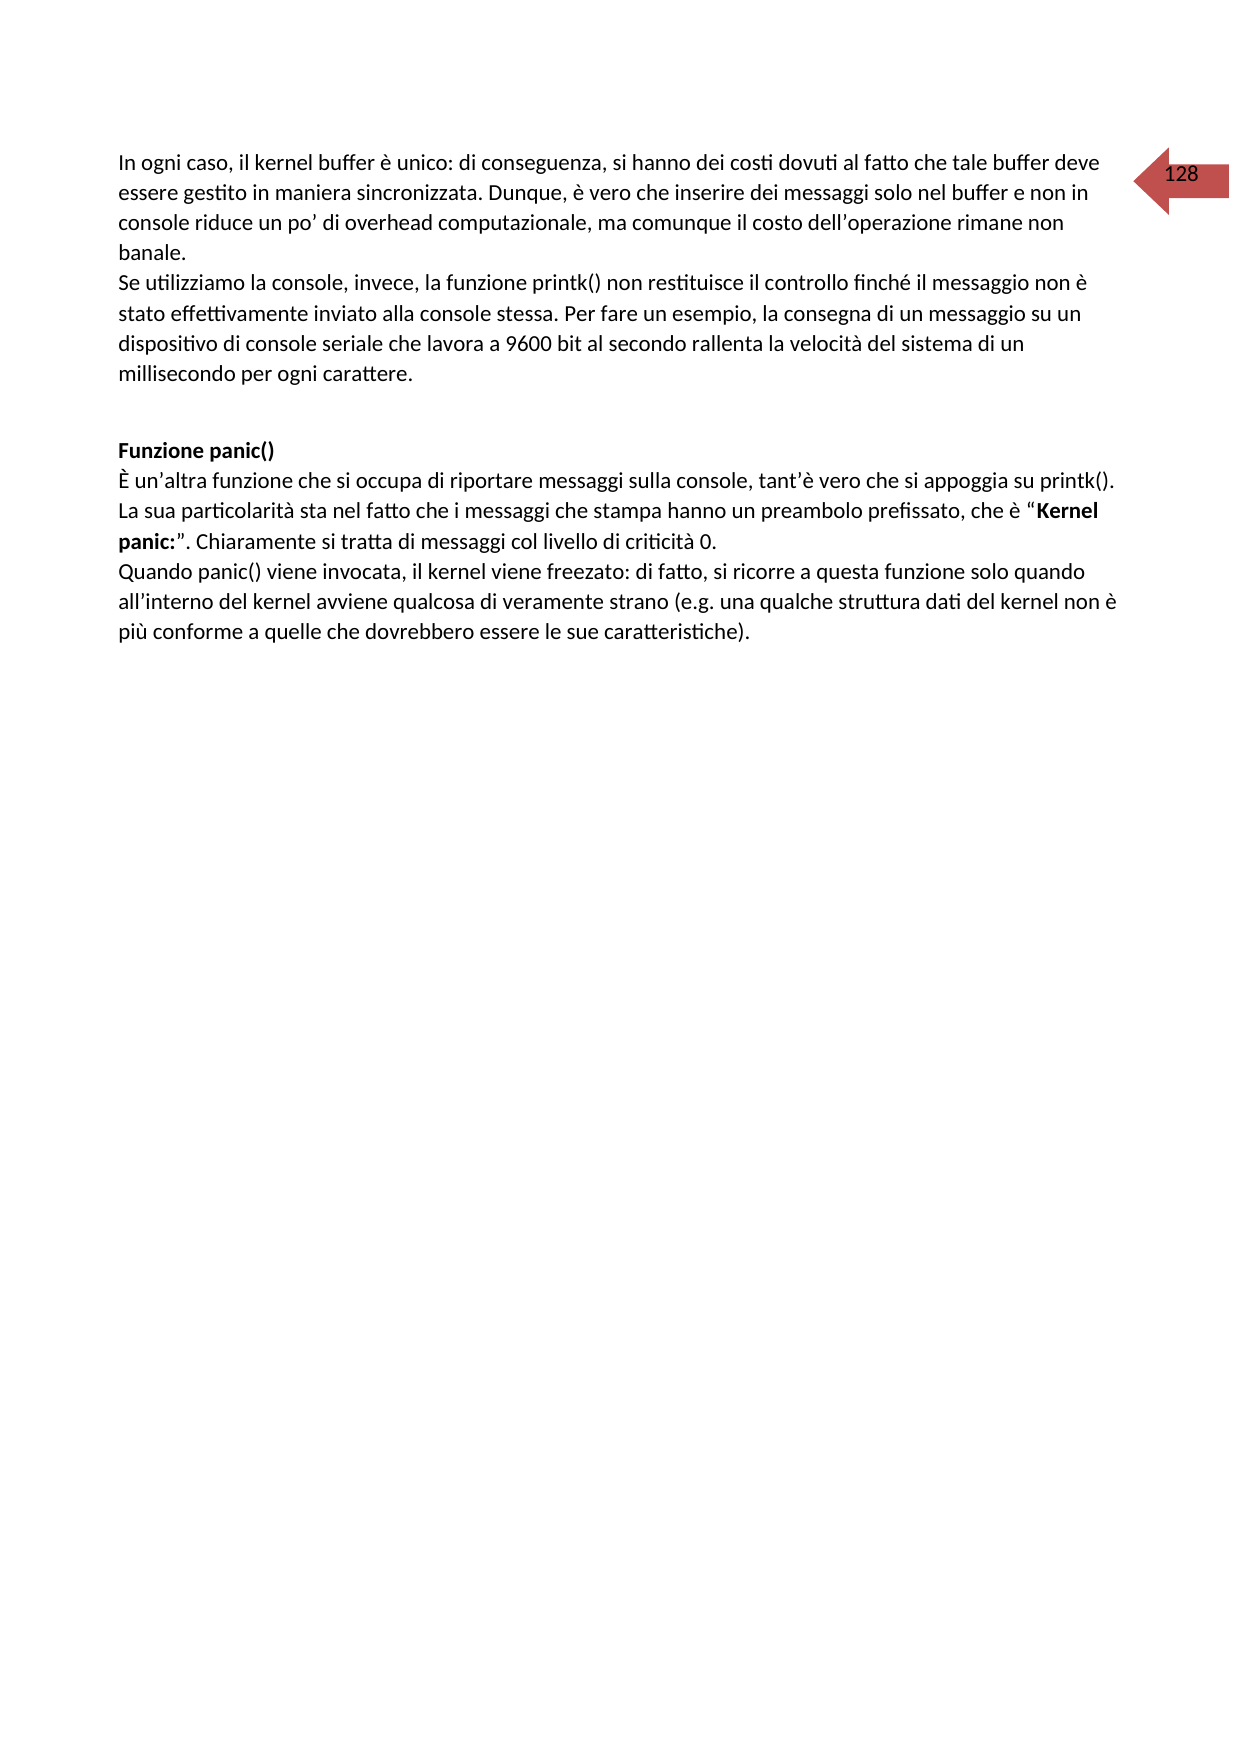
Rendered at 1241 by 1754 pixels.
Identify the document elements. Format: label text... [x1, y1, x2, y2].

text Funzione panic() È un’altra funzione che si occupa di riportare messaggi sulla console, tant’è vero che si appoggia su printk(). La sua particolarità sta nel fatto che i messaggi che stampa hanno un preambolo prefissato, che è “Kernel panic:”. Chiaramente si tratta di messaggi col livello di criticità 0. Quando panic() viene invocata, il kernel viene freezato: di fatto, si ricorre a questa funzione solo quando all’interno del kernel avviene qualcosa di veramente strano (e.g. una qualche struttura dati del kernel non è più conforme a quelle che dovrebbero essere le sue caratteristiche). [118, 406, 1122, 645]
text In ogni caso, il kernel buffer è unico: di conseguenza, si hanno dei costi dovuti al fatto che tale buffer deve essere gestito in maniera sincronizzata. Dunque, è vero che inserire dei messaggi solo nel buffer e non in console riduce un po’ di overhead computazionale, ma comunque il costo dell’operazione rimane non banale. Se utilizziamo la console, invece, la funzione printk() non restituisce il controllo finché il messaggio non è stato effettivamente inviato alla console stessa. Per fare un esempio, la consegna di un messaggio su un dispositivo di console seriale che lavora a 9600 bit al secondo rallenta la velocità del sistema di un millisecondo per ogni carattere. [118, 148, 1122, 387]
